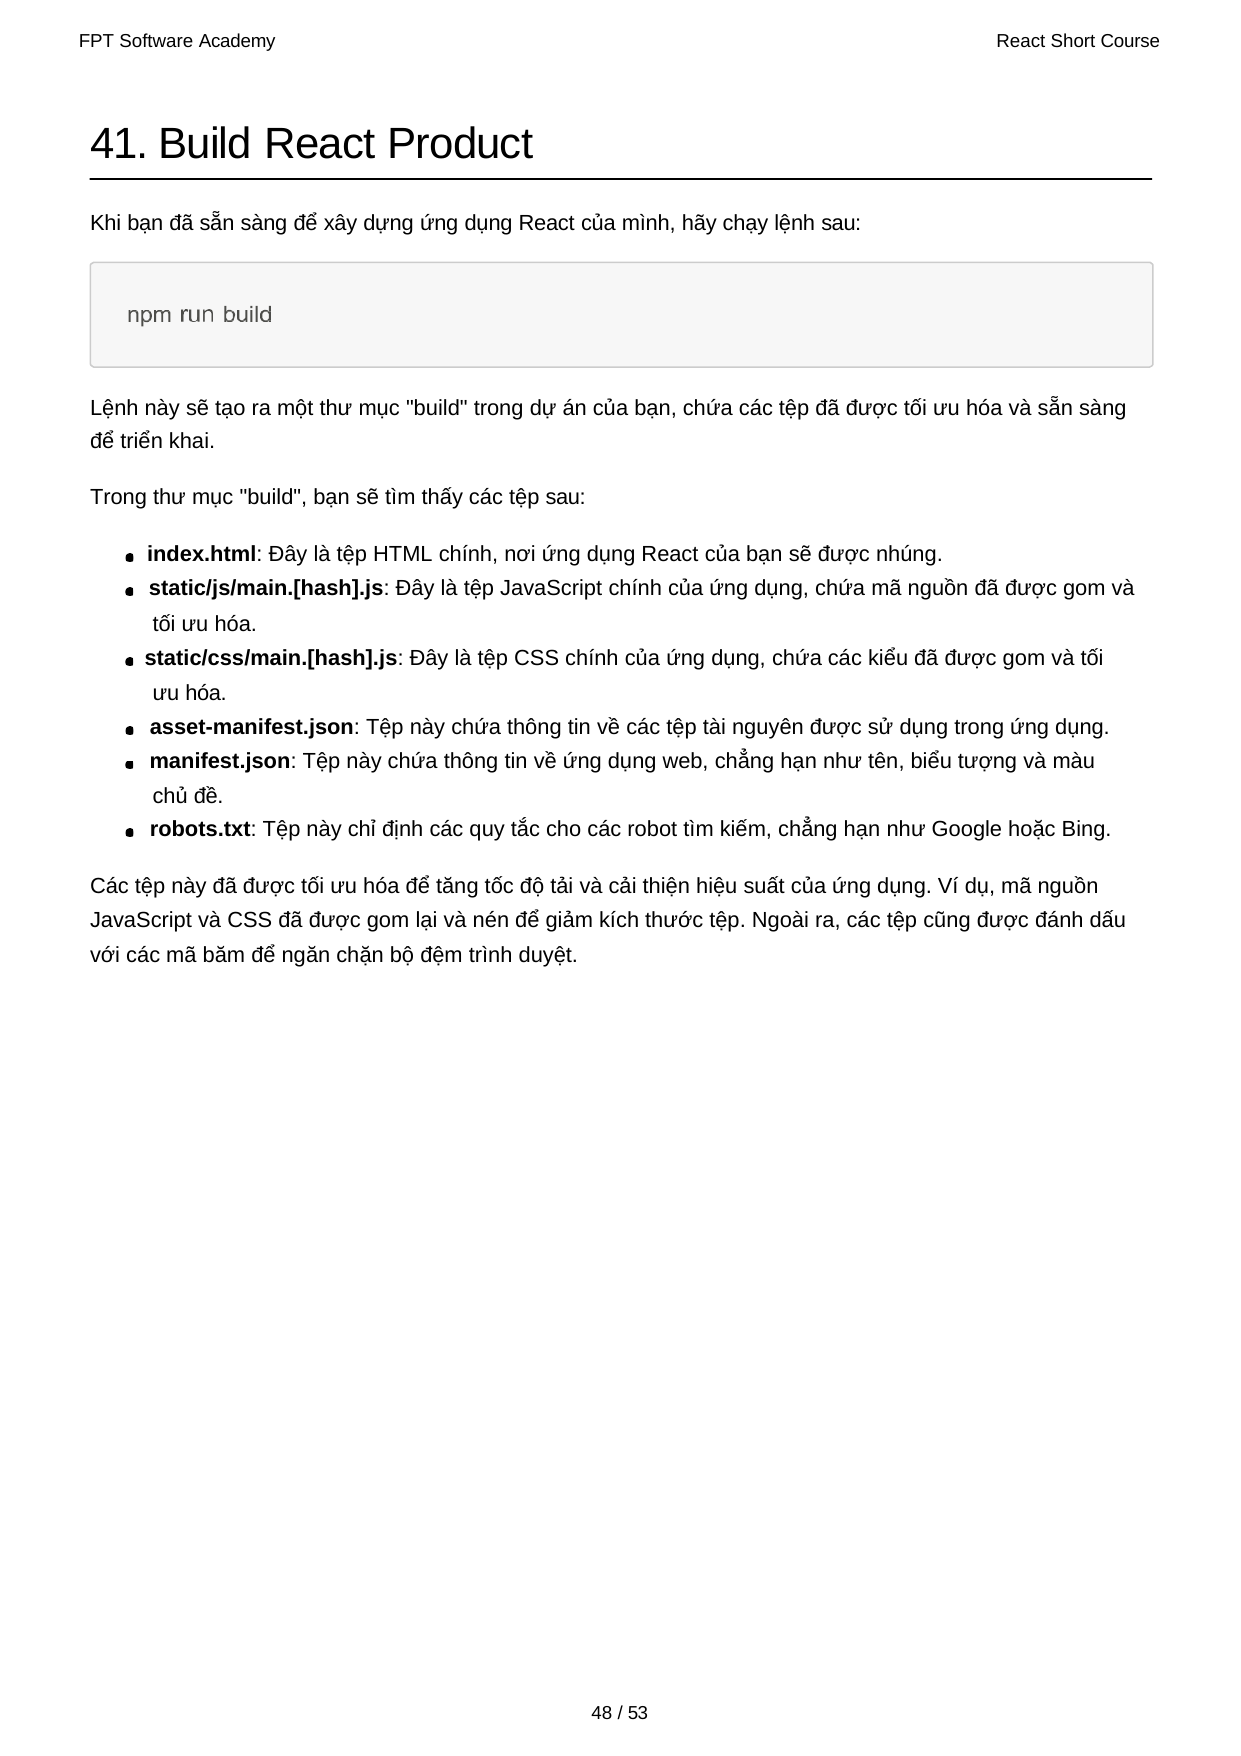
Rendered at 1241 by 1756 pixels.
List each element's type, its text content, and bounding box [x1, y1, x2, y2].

text Khi bạn đã sẵn sàng để xây dựng ứng dụng React của mình, hãy chạy lệnh sau: [90, 209, 1165, 235]
subtitle Build React Product [90, 117, 1165, 167]
picture [125, 587, 134, 596]
text Các tệp này đã được tối ưu hóa để tăng tốc độ tải và cải thiện hiệu suất của ứng dụng. Ví dụ, mã nguồn JavaScript và CSS đã được gom lại và nén để giảm kích thước tệp. Ngoài ra, các tệp cũng được đánh dấu với các mã băm để ngăn chặn bộ đệm trình duyệt. [90, 873, 1148, 967]
picture [125, 761, 134, 769]
picture [181, 309, 213, 322]
text index.html: Đây là tệp HTML chính, nơi ứng dụng React của bạn sẽ được nhúng. [126, 541, 1165, 566]
text Lệnh này sẽ tạo ra một thư mục "build" trong dự án của bạn, chứa các tệp đã được tối ưu hóa và sẵn sàng để triển khai. [90, 394, 1148, 454]
text asset-manifest.json: Tệp này chứa thông tin về các tệp tài nguyên được sử dụng trong ứng dụng. [126, 714, 1165, 739]
text robots.txt: Tệp này chỉ định các quy tắc cho các robot tìm kiếm, chẳng hạn như Google hoặc Bing. [126, 817, 1165, 841]
picture [125, 657, 134, 666]
picture [125, 553, 134, 562]
picture [125, 828, 134, 837]
text Trong thư mục "build", bạn sẽ tìm thấy các tệp sau: [90, 484, 1165, 509]
text manifest.json: Tệp này chứa thông tin về ứng dụng web, chẳng hạn như tên, biểu tượng và màu chủ đề. [125, 748, 1130, 808]
text static/js/main.[hash].js: Đây là tệp JavaScript chính của ứng dụng, chứa mã nguồn đã được gom và tối ưu hóa. [125, 575, 1148, 636]
picture [125, 726, 134, 735]
text static/css/main.[hash].js: Đây là tệp CSS chính của ứng dụng, chứa các kiểu đã được gom và tối ưu hóa. [125, 645, 1130, 706]
